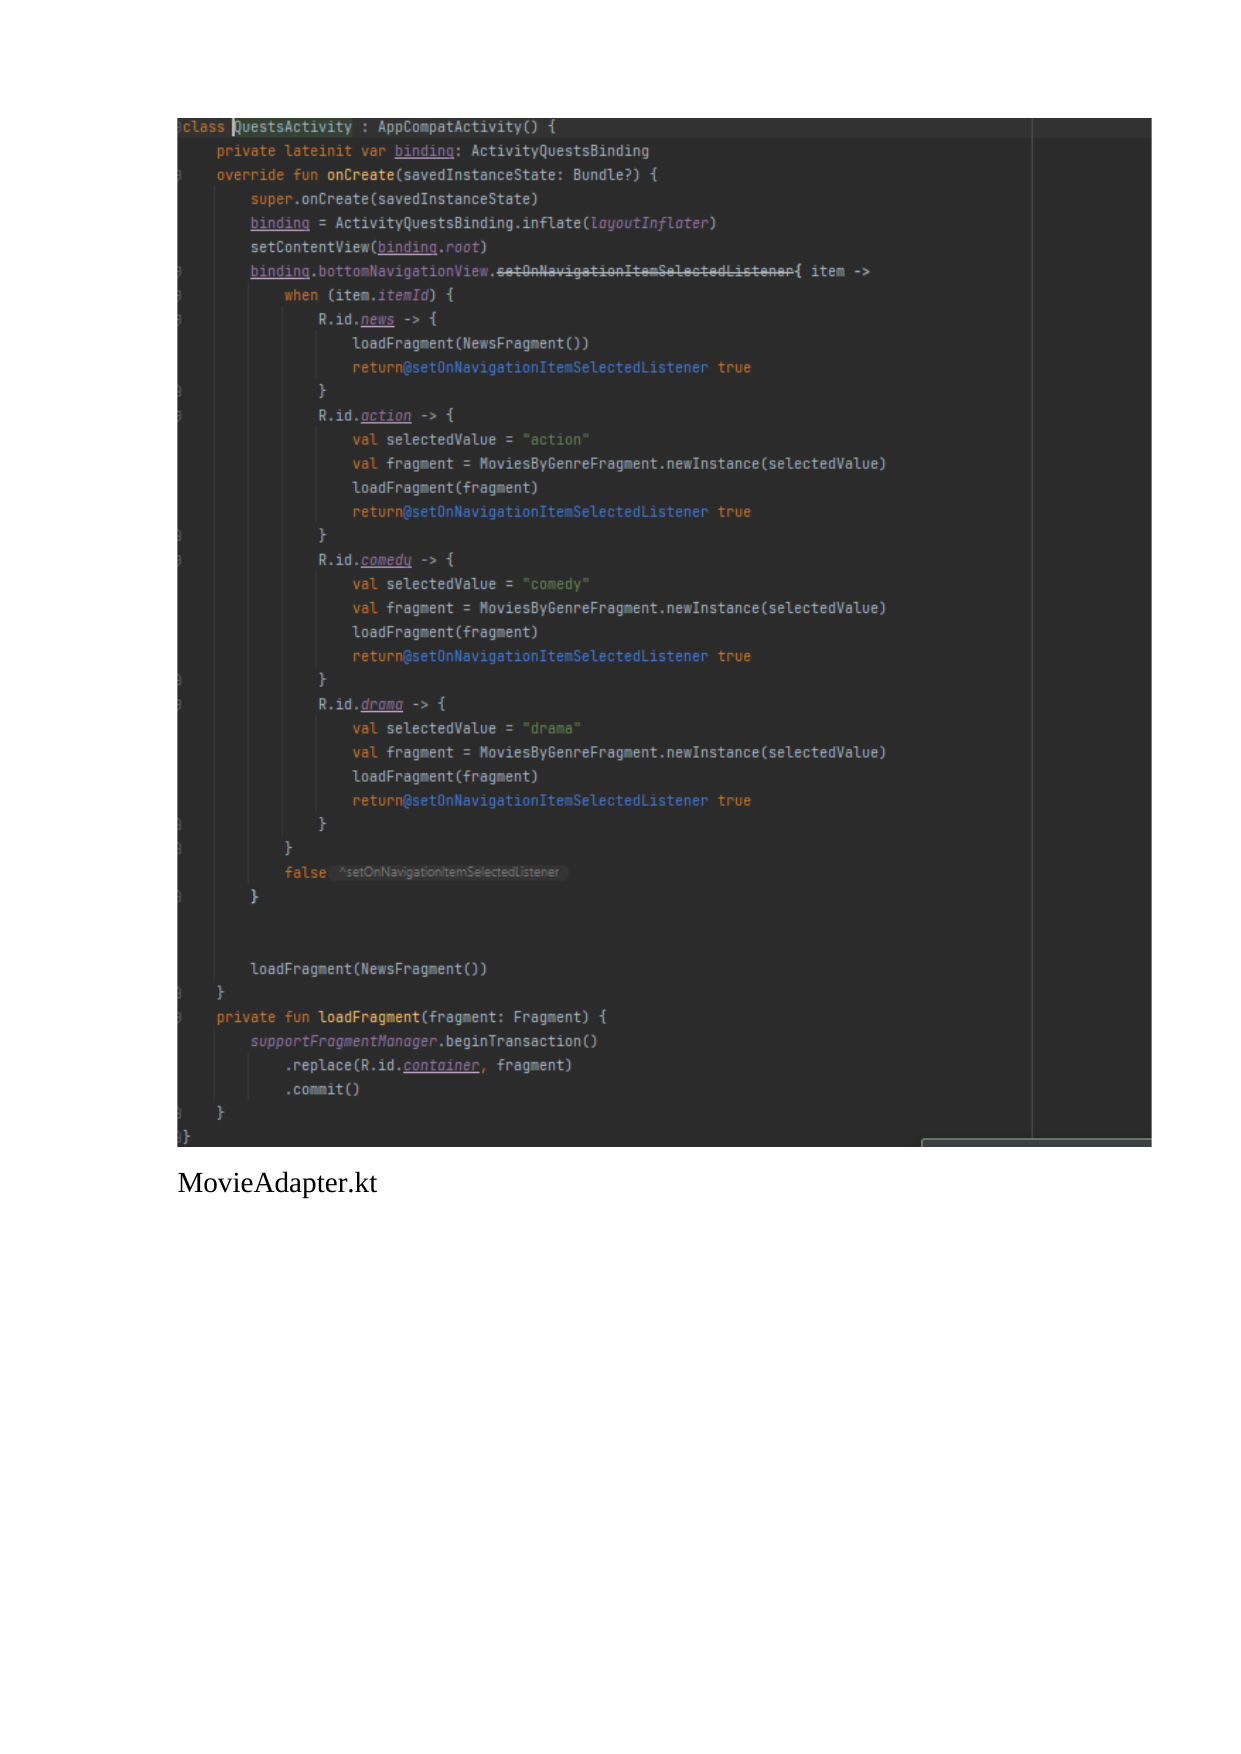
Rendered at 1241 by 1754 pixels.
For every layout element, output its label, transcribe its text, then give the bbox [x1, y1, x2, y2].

text MovieAdapter.kt [133, 1165, 1152, 1199]
picture [177, 118, 1152, 1147]
